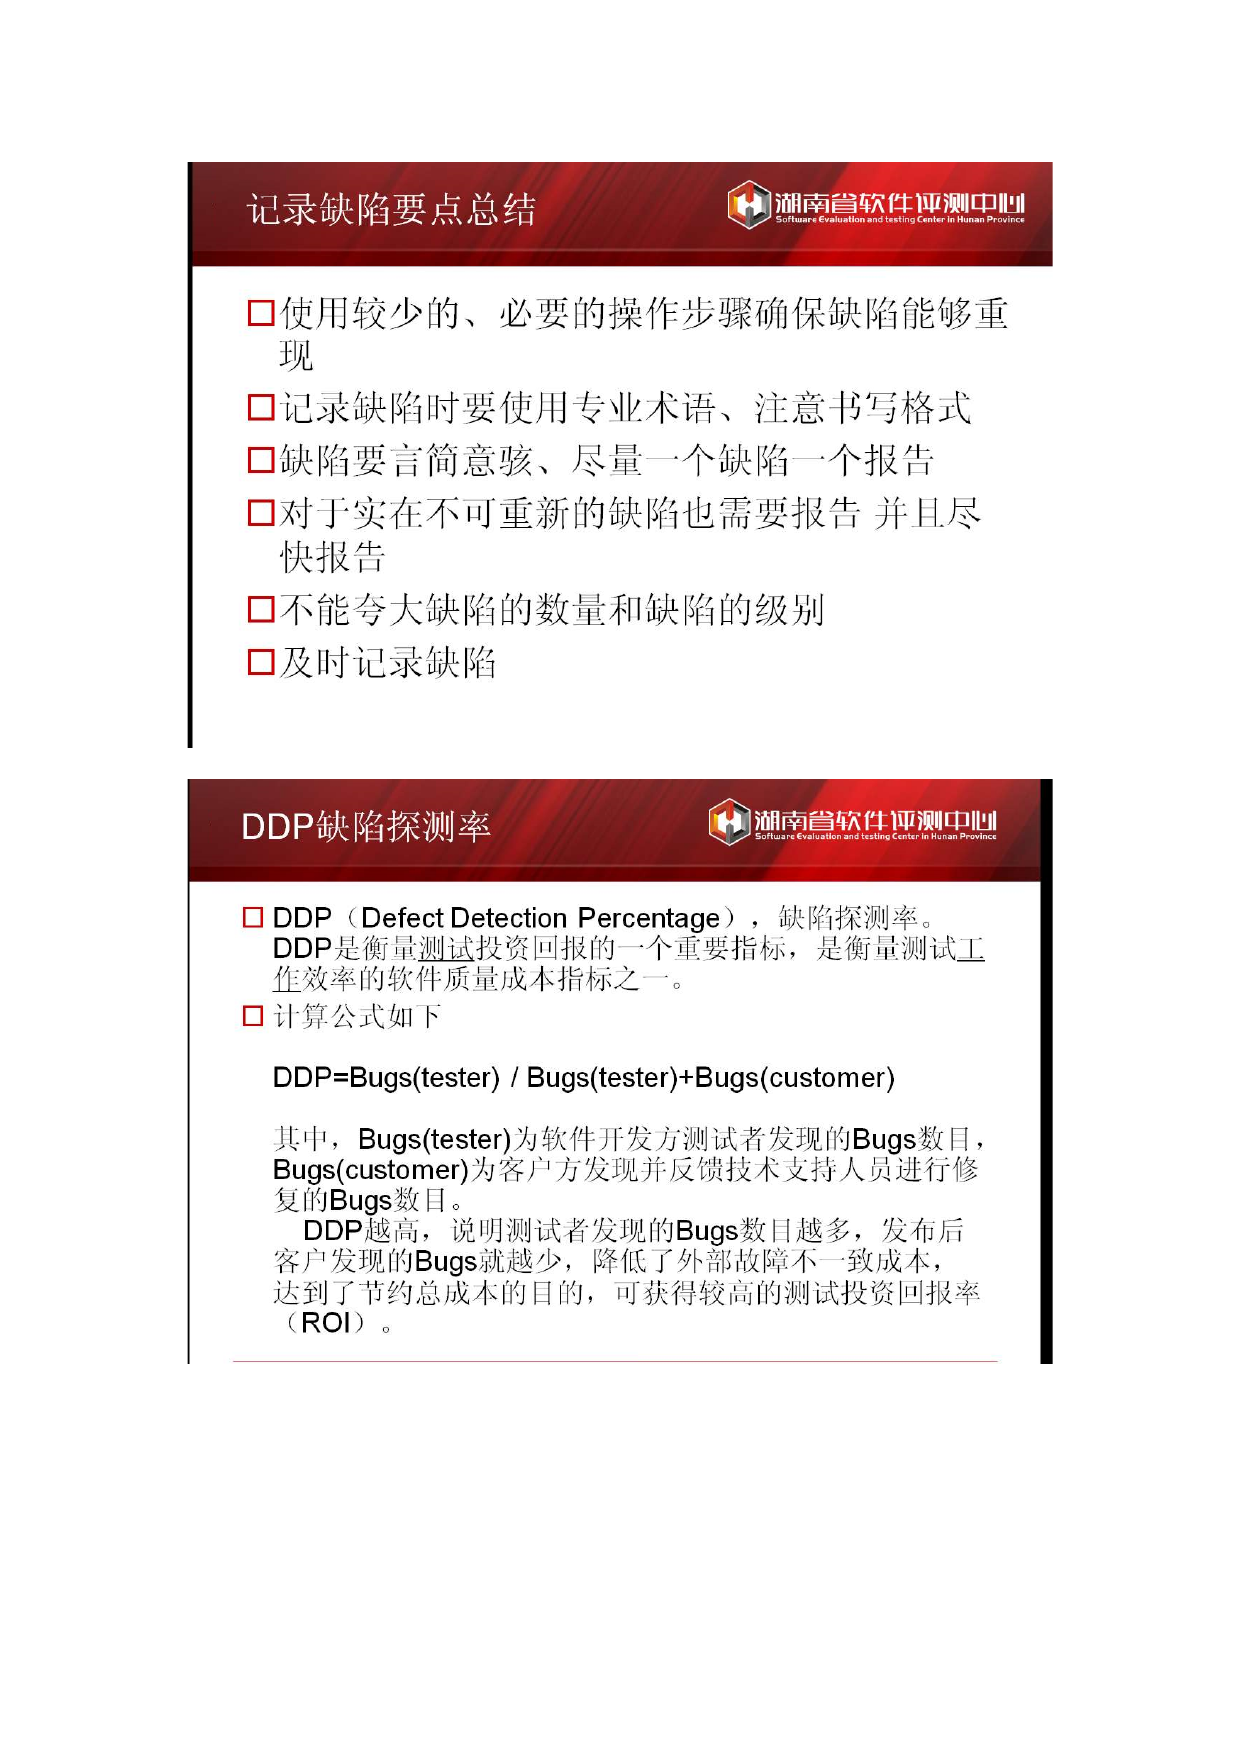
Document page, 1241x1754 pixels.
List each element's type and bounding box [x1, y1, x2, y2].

picture [187, 162, 1053, 748]
picture [187, 779, 1053, 1364]
